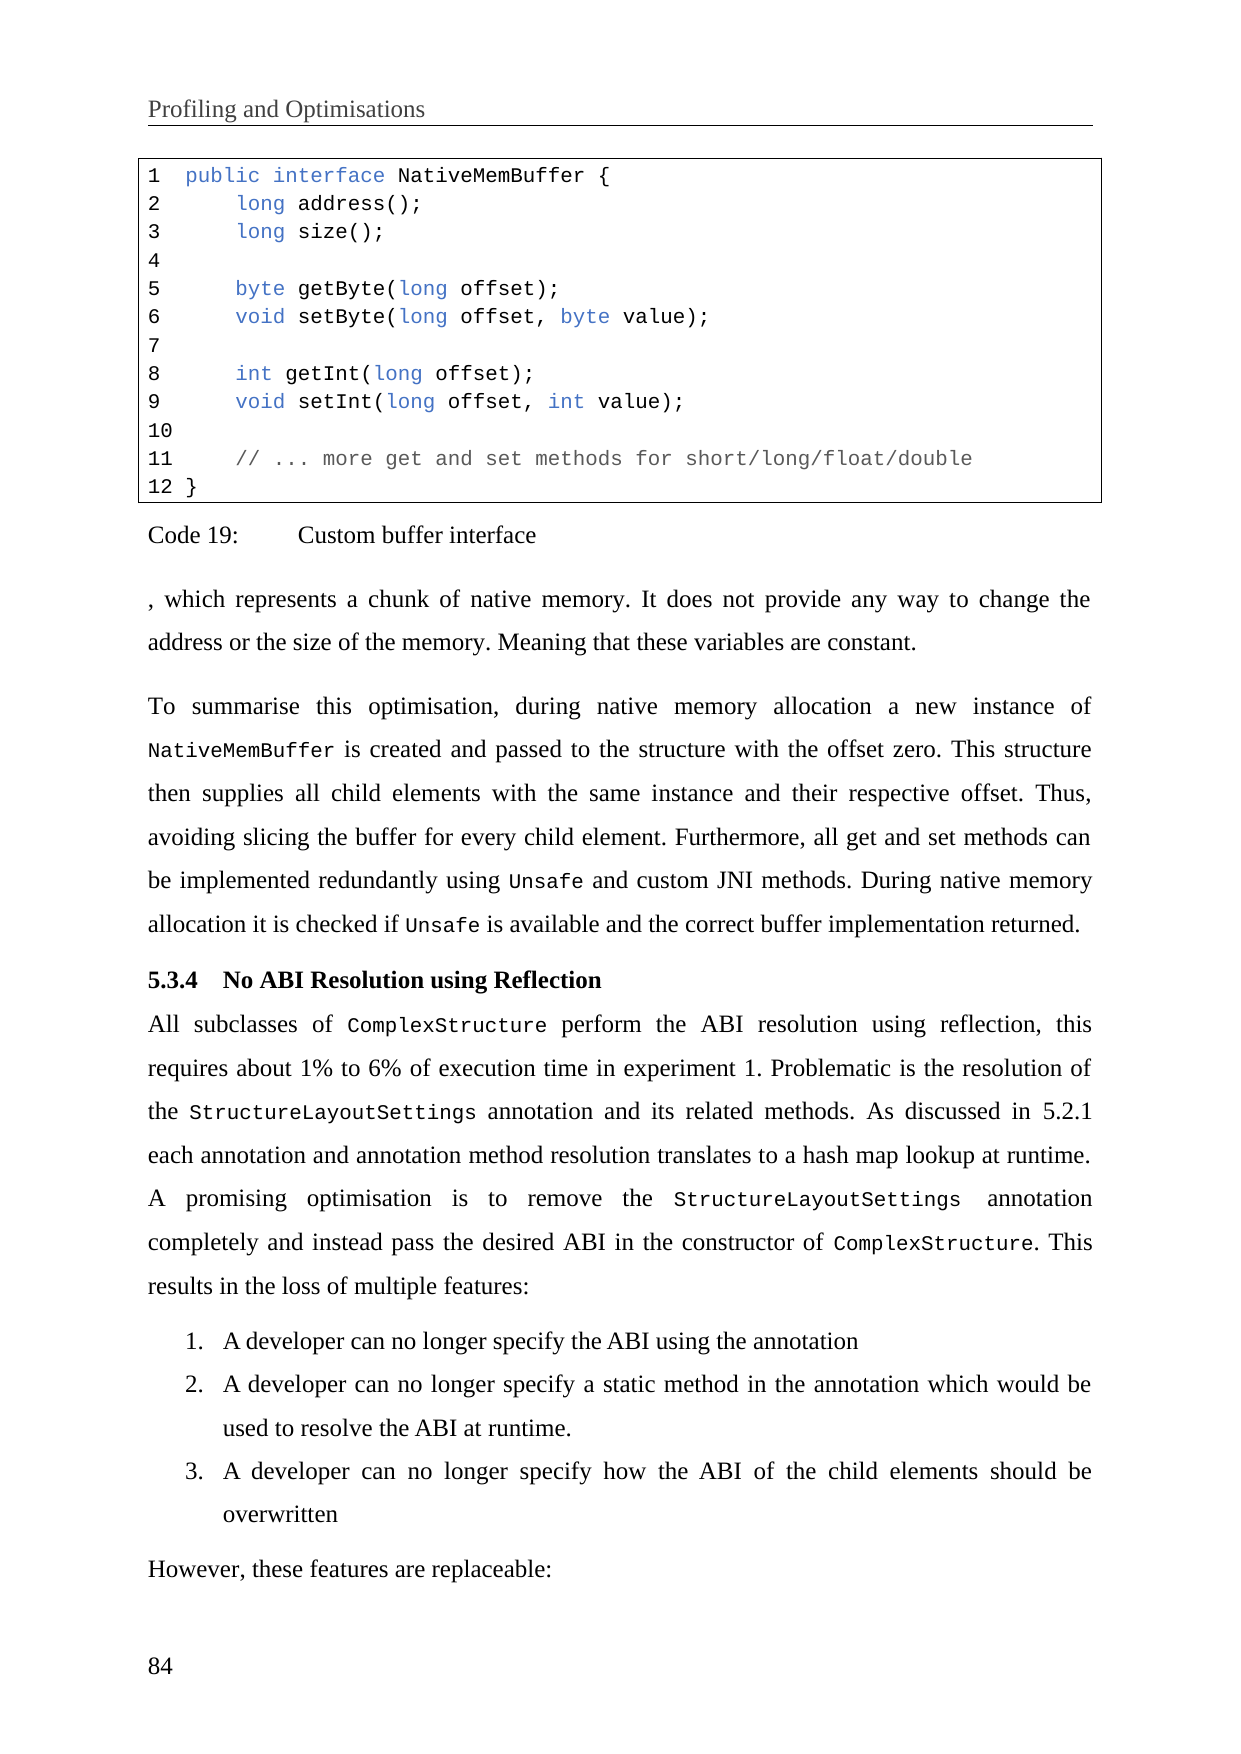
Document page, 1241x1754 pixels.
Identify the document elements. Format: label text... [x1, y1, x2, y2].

subtitle No ABI Resolution using Reflection [148, 966, 1093, 994]
list A developer can no longer specify how the ABI of the child elements should be overwritten [185, 1456, 1093, 1528]
list void setInt(long offset, int value); [139, 384, 1101, 415]
list byte getByte(long offset); [139, 271, 1101, 299]
list long address(); [139, 186, 1101, 214]
list // ... more get and set methods for short/long/float/double [139, 441, 1101, 469]
text All subclasses of ComplexStructure perform the ABI resolution using reflection, this requires about 1% to 6% of execution time in experiment 1. Problematic is the resolution of the StructureLayoutSettings annotation and its related methods. As discussed in 5.2.1 each annotation and annotation method resolution translates to a hash map lookup at runtime. A promising optimisation is to remove the StructureLayoutSettings annotation completely and instead pass the desired ABI in the constructor of ComplexStructure. This results in the loss of multiple features: [148, 1009, 1093, 1299]
list void setByte(long offset, byte value); [139, 299, 1101, 330]
text Code 19: Custom buffer interface [148, 520, 1093, 549]
list int getInt(long offset); [139, 356, 1101, 384]
text , which represents a chunk of native memory. It does not provide any way to change the address or the size of the memory. Meaning that these variables are constant. [148, 584, 1093, 656]
text To summarise this optimisation, during native memory allocation a new instance of NativeMemBuffer is created and passed to the structure with the offset zero. This structure then supplies all child elements with the same instance and their respective offset. Thus, avoiding slicing the buffer for every child element. Furthermore, all get and set methods can be implemented redundantly using Unsafe and custom JNI methods. During native memory allocation it is checked if Unsafe is available and the correct buffer implementation returned. [148, 691, 1093, 938]
list A developer can no longer specify the ABI using the annotation [185, 1326, 1093, 1355]
list A developer can no longer specify a static method in the annotation which would be used to resolve the ABI at runtime. [185, 1369, 1093, 1441]
list } [139, 469, 1101, 502]
list long size(); [139, 214, 1101, 245]
text However, these features are replaceable: [148, 1554, 1093, 1583]
list public interface NativeMemBuffer { [139, 159, 1101, 186]
